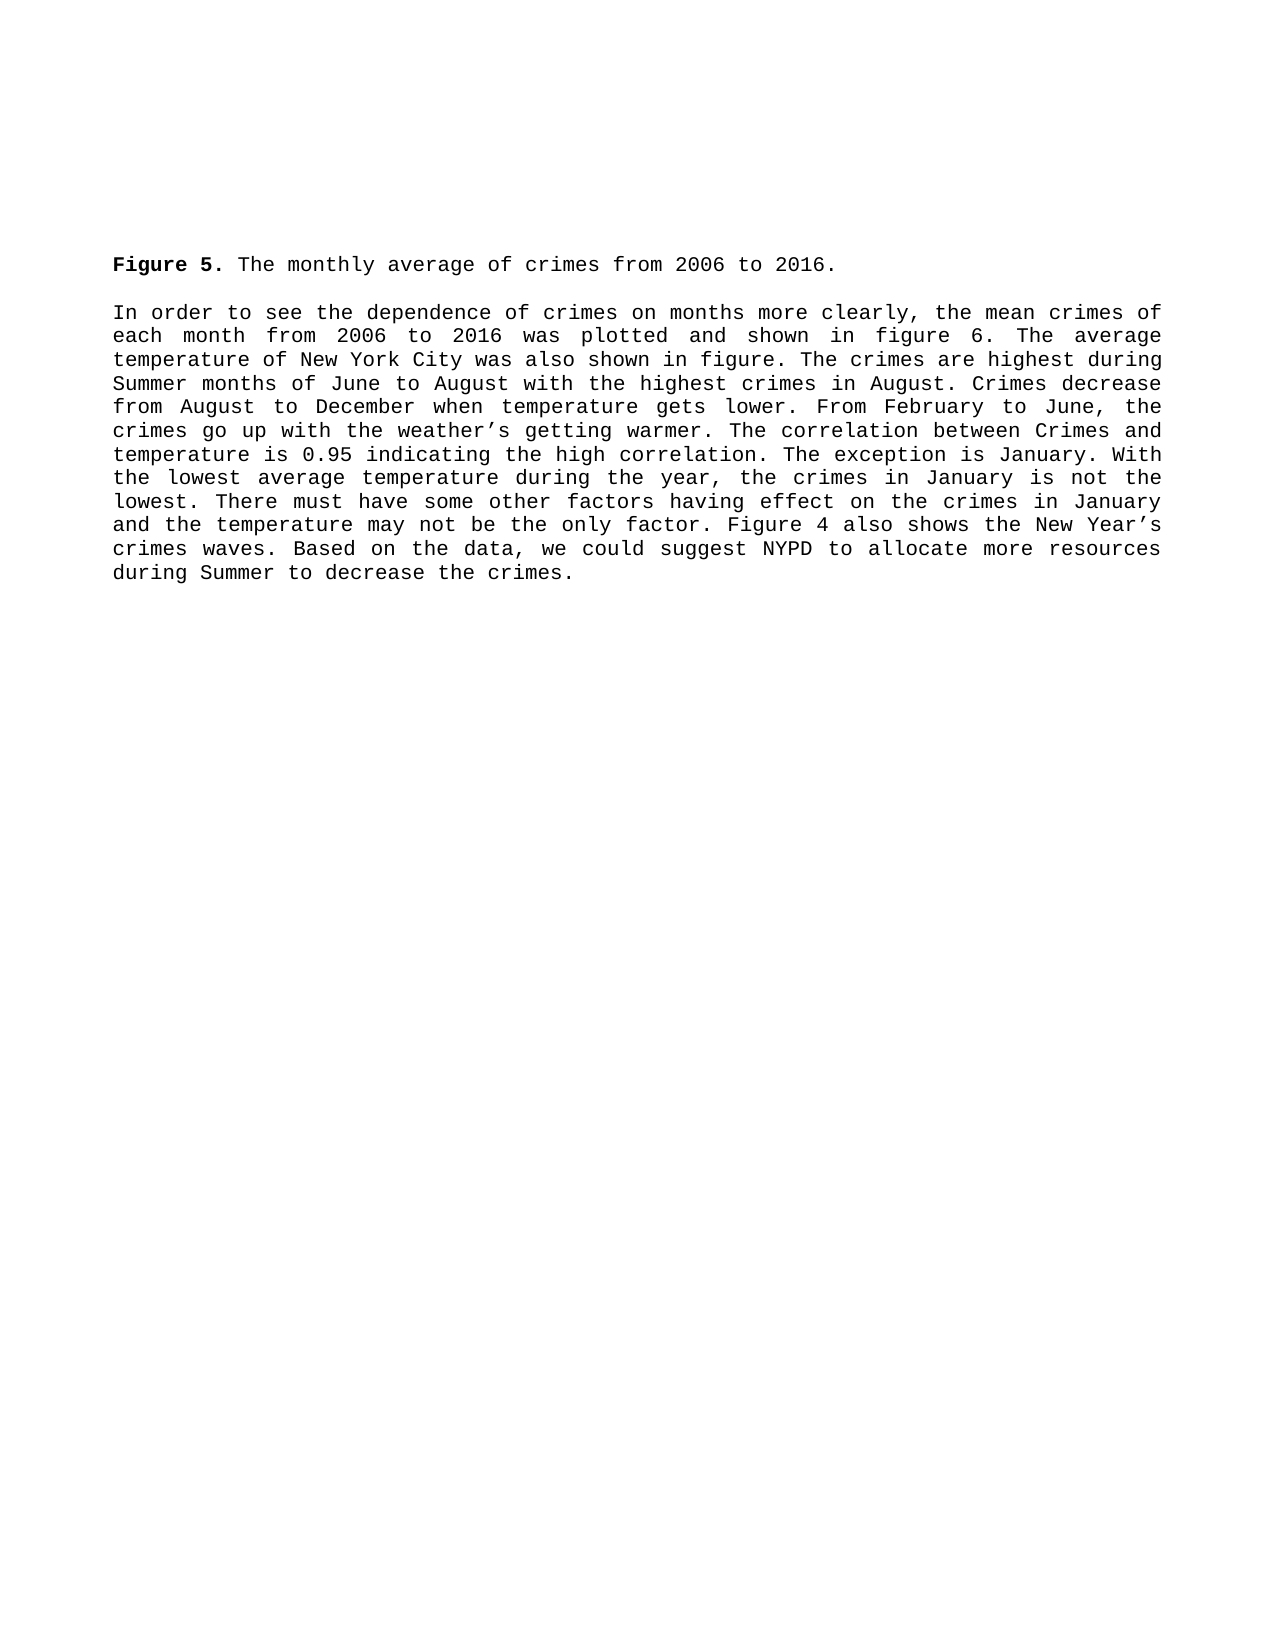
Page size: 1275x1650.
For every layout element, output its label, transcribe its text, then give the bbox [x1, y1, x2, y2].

text Figure 5. The monthly average of crimes from 2006 to 2016. [112, 254, 1162, 278]
text In order to see the dependence of crimes on months more clearly, the mean crimes of each month from 2006 to 2016 was plotted and shown in figure 6. The average temperature of New York City was also shown in figure. The crimes are highest during Summer months of June to August with the highest crimes in August. Crimes decrease from August to December when temperature gets lower. From February to June, the crimes go up with the weather’s getting warmer. The correlation between Crimes and temperature is 0.95 indicating the high correlation. The exception is January. With the lowest average temperature during the year, the crimes in January is not the lowest. There must have some other factors having effect on the crimes in January and the temperature may not be the only factor. Figure 4 also shows the New Year’s crimes waves. Based on the data, we could suggest NYPD to allocate more resources during Summer to decrease the crimes. [112, 302, 1162, 585]
